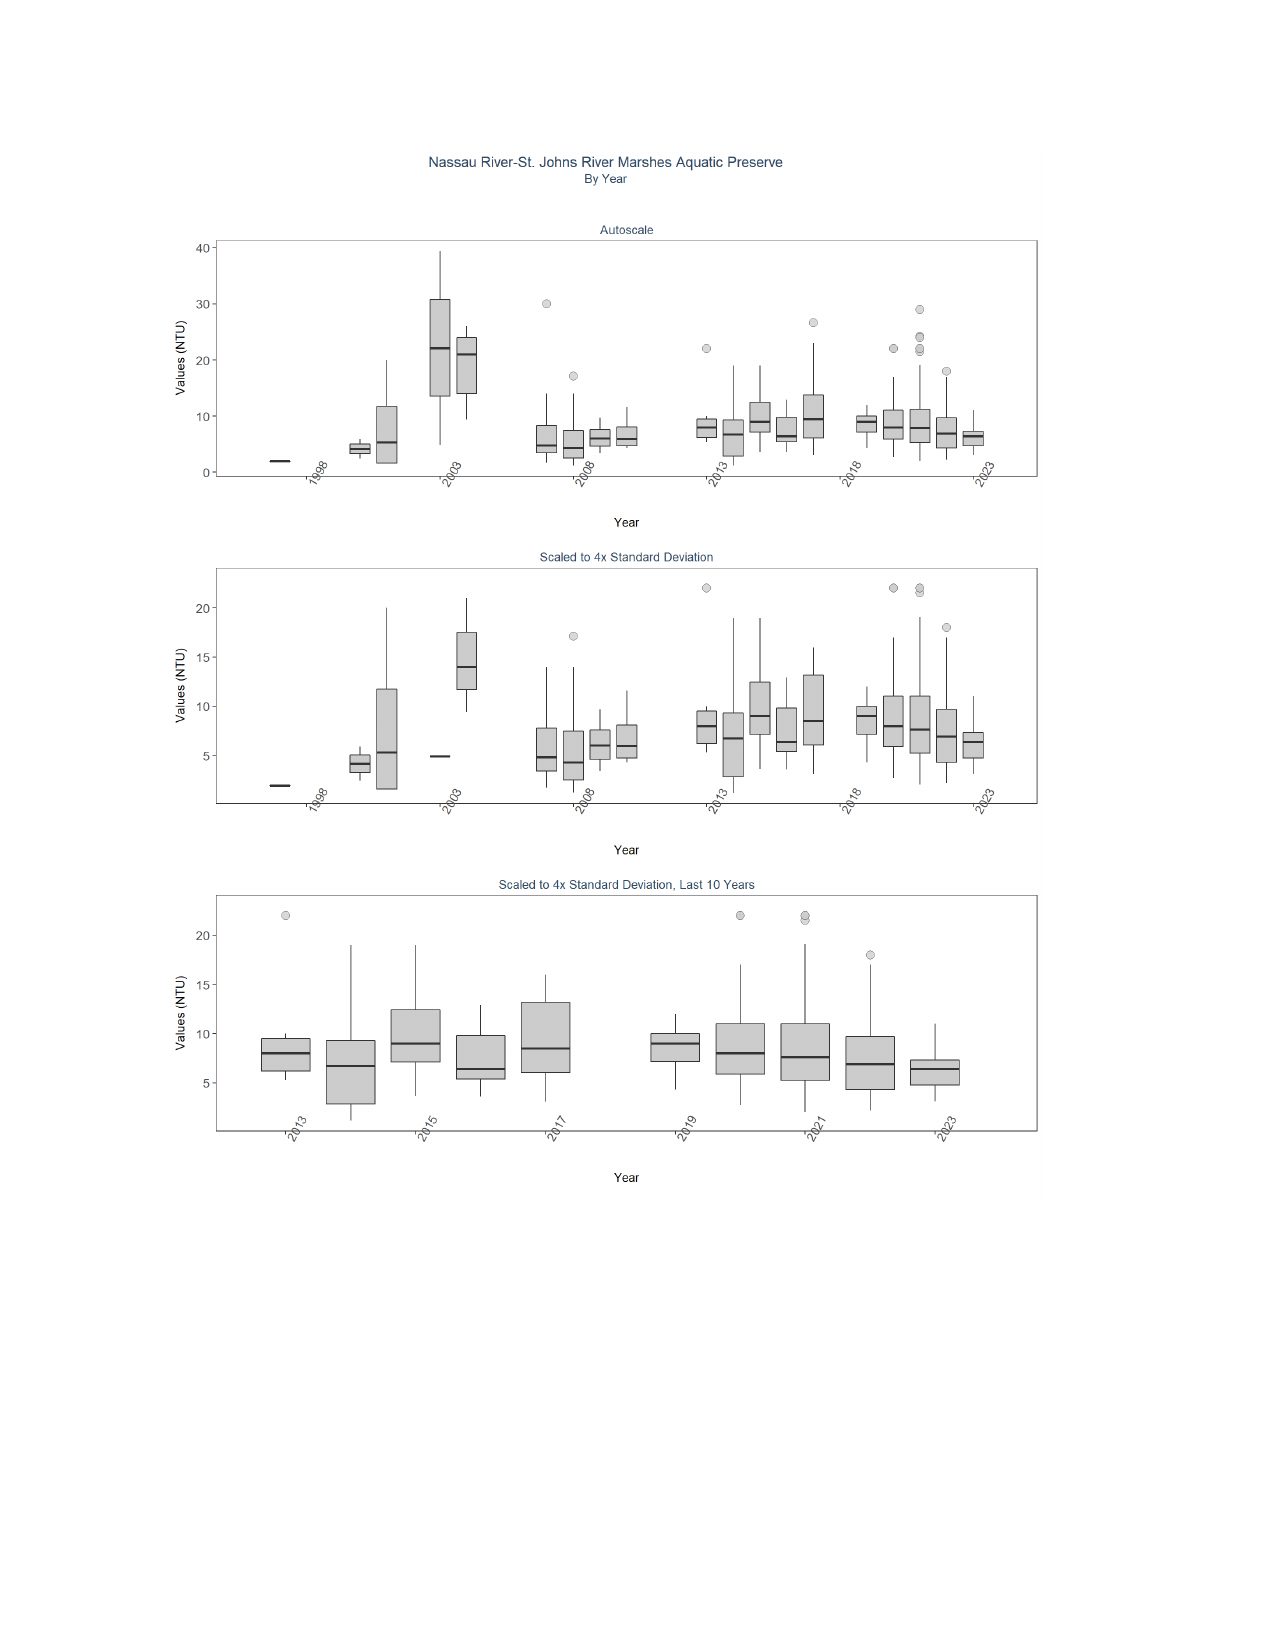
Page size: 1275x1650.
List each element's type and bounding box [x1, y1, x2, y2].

picture [168, 150, 1044, 1200]
